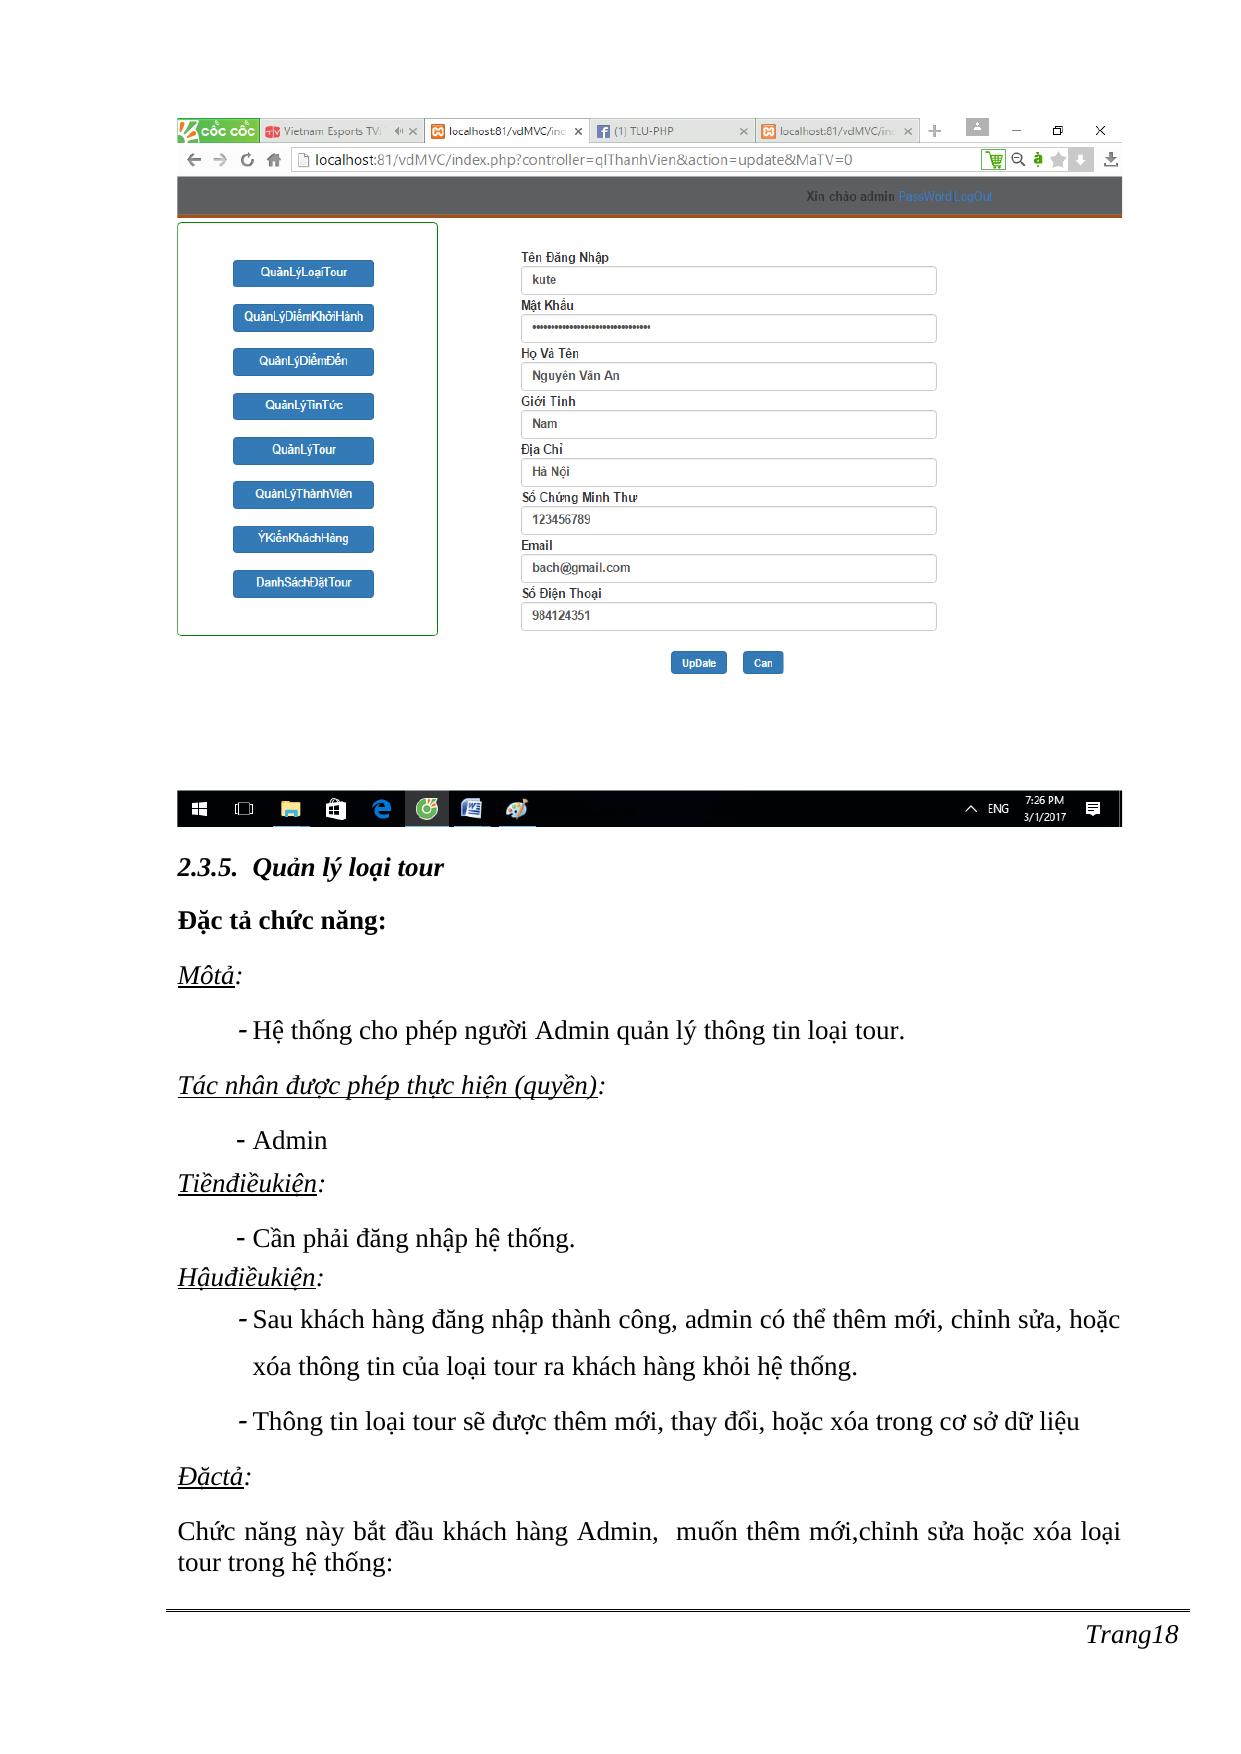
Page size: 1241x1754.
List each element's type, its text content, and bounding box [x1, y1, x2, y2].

list Cần phải đăng nhập hệ thống. [236, 1222, 1122, 1253]
subtitle Quản lý loại tour [177, 851, 1122, 882]
list Thông tin loại tour sẽ được thêm mới, thay đổi, hoặc xóa trong cơ sở dữ liệu [236, 1405, 1122, 1436]
list Admin [236, 1124, 1122, 1156]
title Chức năng này bắt đầu khách hàng Admin, muốn thêm mới,chỉnh sửa hoặc xóa loại tour trong hệ thống: [177, 1515, 1122, 1577]
text Tiềnđiềukiện: [177, 1167, 1122, 1198]
text Đặctả: [177, 1460, 1122, 1491]
picture [177, 118, 1123, 827]
text Hậuđiềukiện: [177, 1261, 1122, 1292]
list Hệ thống cho phép người Admin quản lý thông tin loại tour. [236, 1014, 1122, 1046]
text Đặc tả chức năng: [177, 904, 1122, 935]
list Sau khách hàng đăng nhập thành công, admin có thể thêm mới, chỉnh sửa, hoặc xóa thông tin của loại tour ra khách hàng khỏi hệ thống. [236, 1303, 1122, 1381]
text Tác nhân được phép thực hiện (quyền): [177, 1069, 1122, 1101]
text Môtả: [177, 959, 1122, 990]
